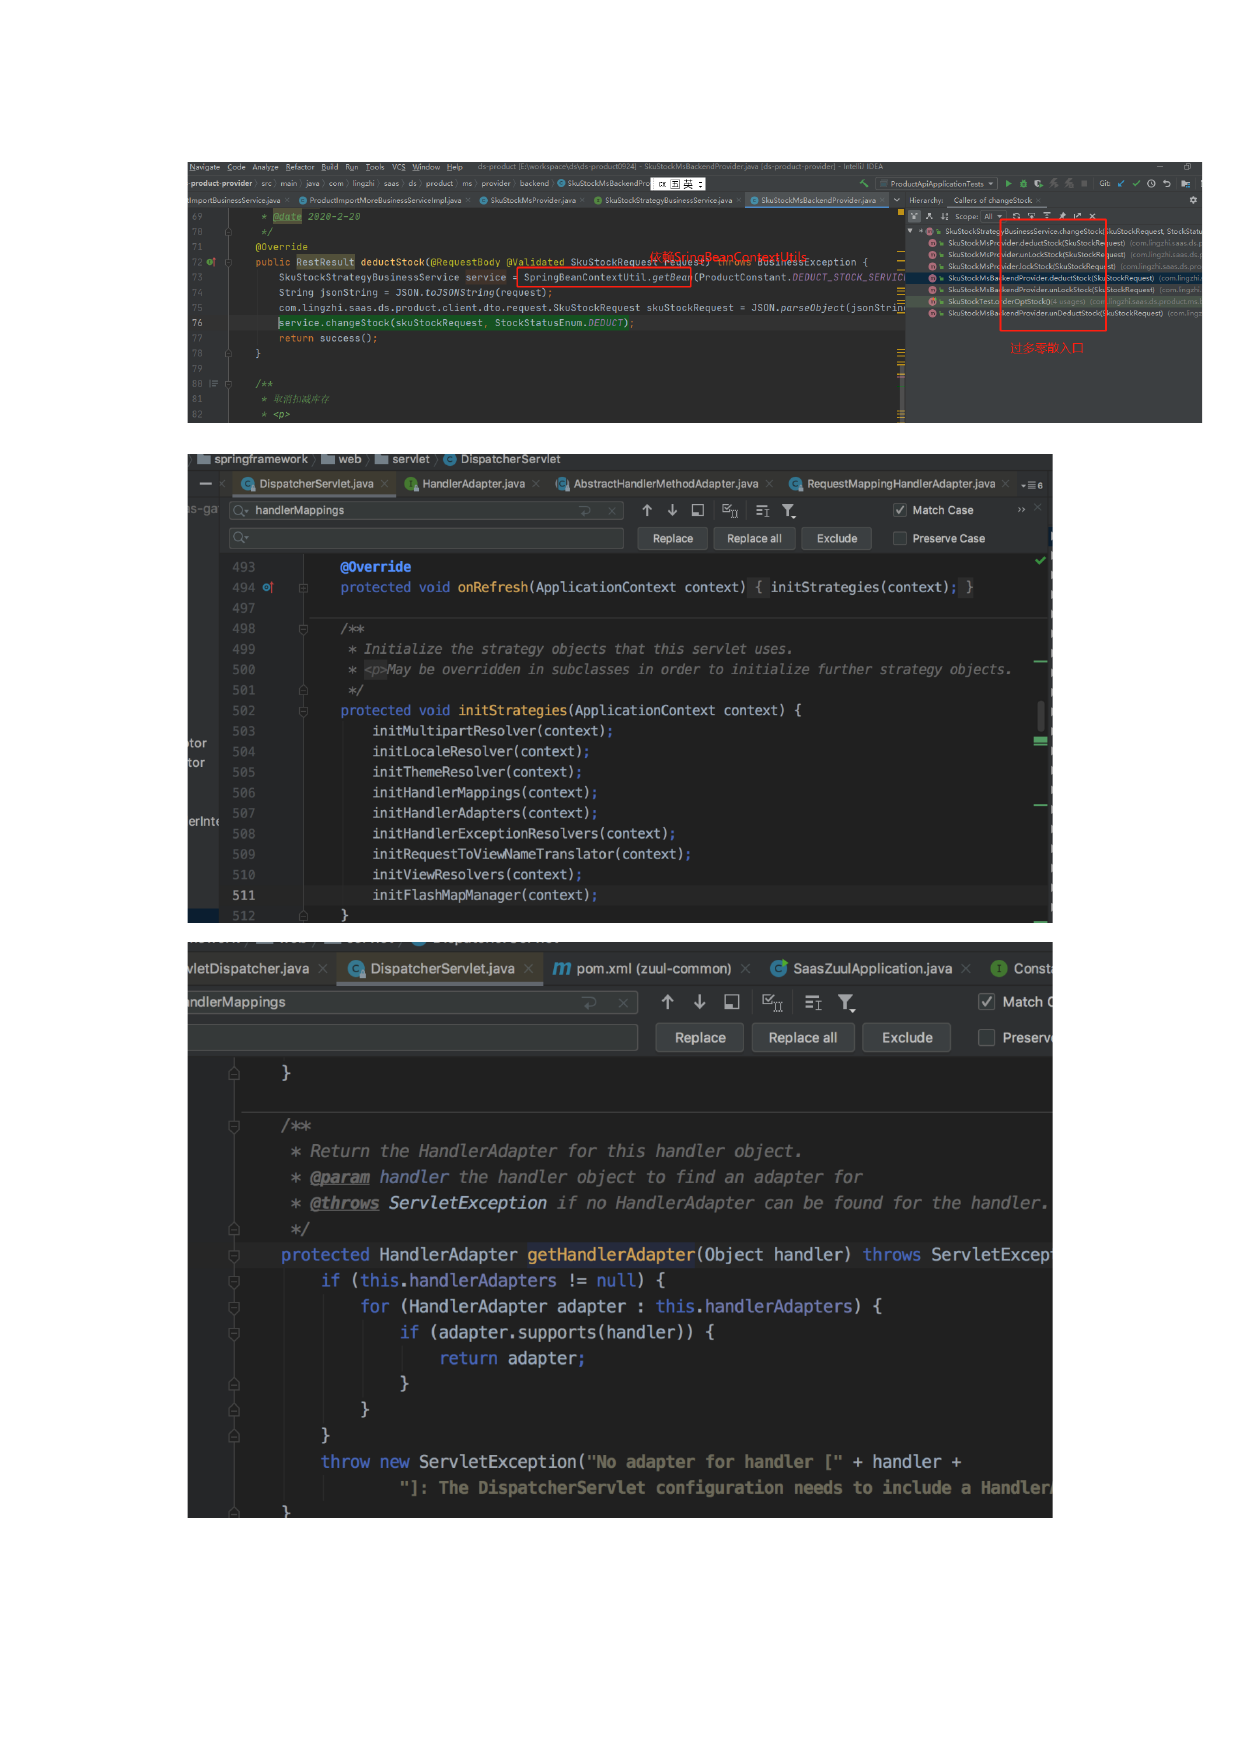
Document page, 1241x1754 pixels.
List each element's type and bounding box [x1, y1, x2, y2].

picture [187, 942, 1053, 1518]
picture [187, 162, 1203, 423]
picture [187, 454, 1053, 923]
